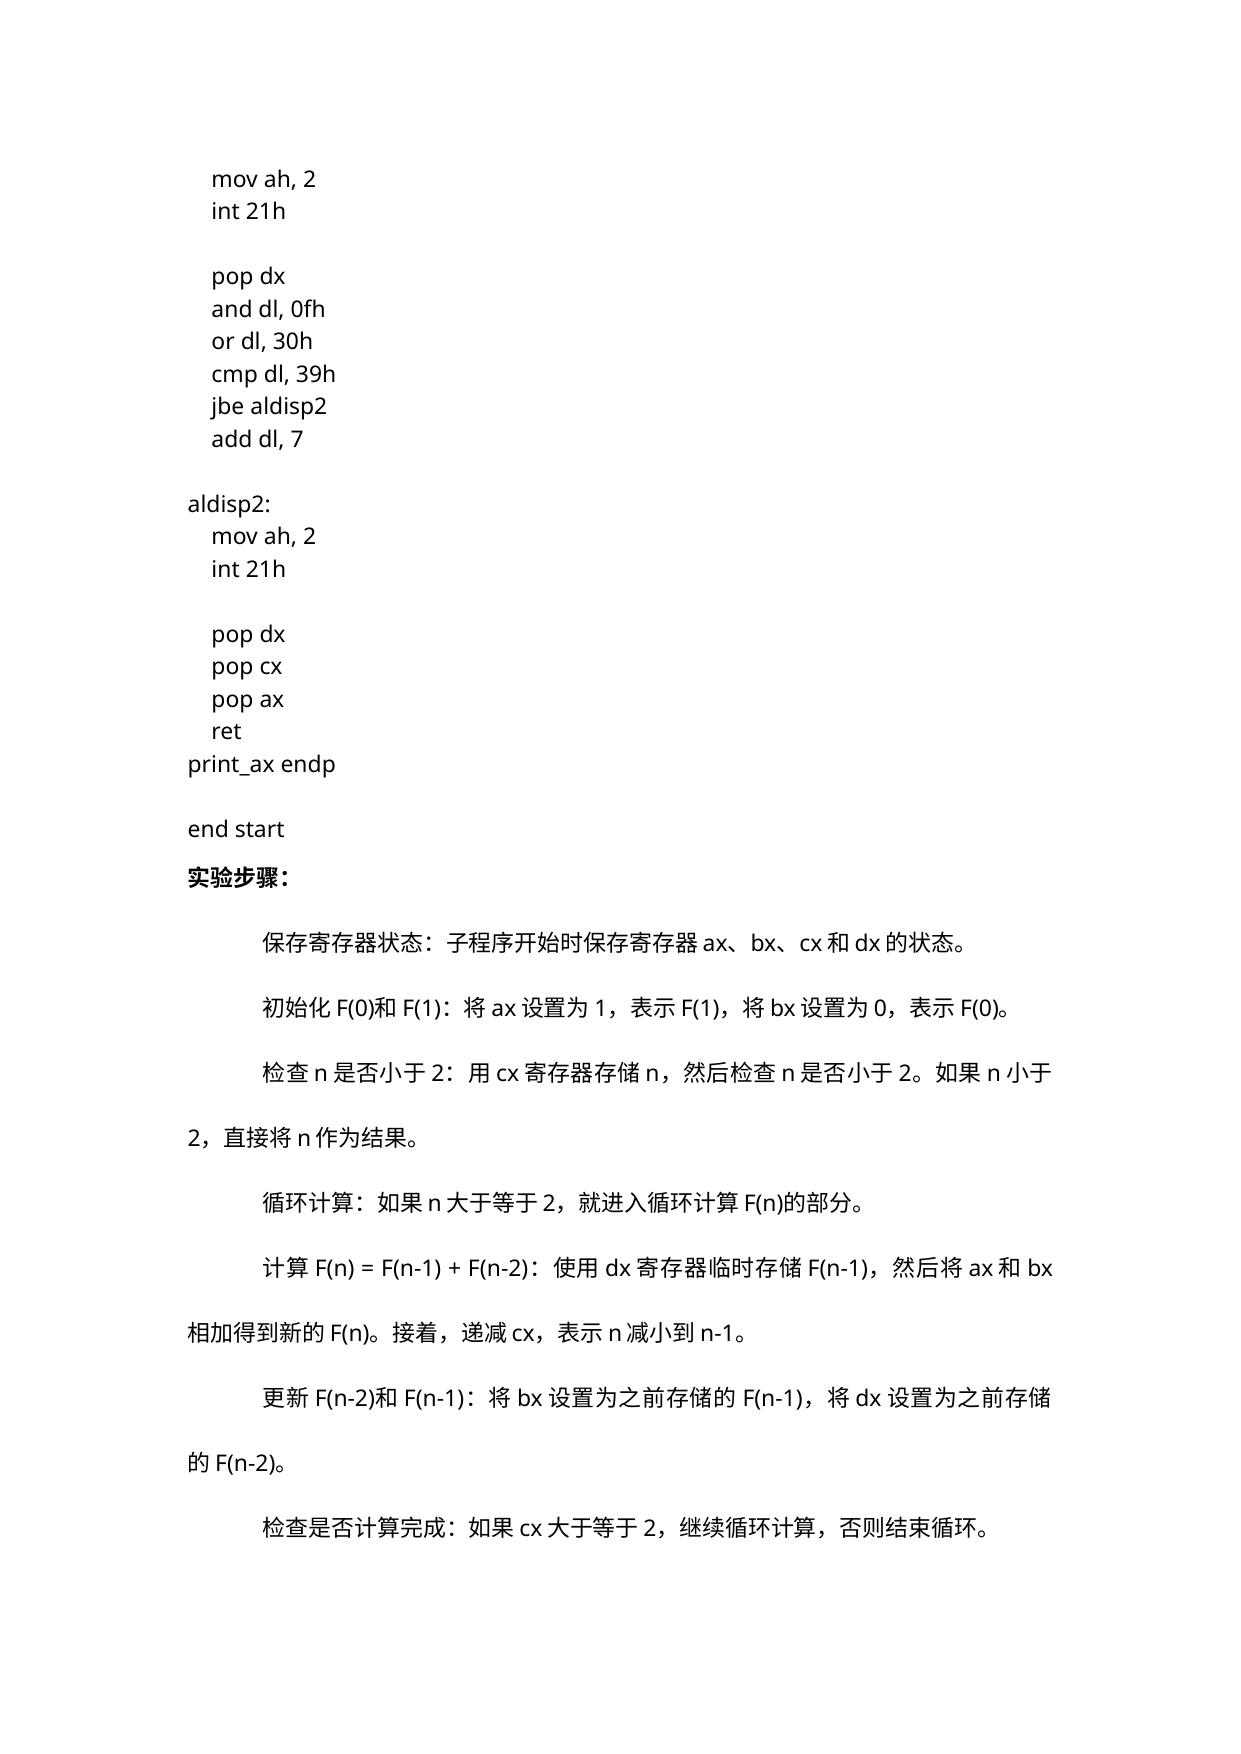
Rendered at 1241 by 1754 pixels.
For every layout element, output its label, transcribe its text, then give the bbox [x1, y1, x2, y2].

text 更新F(n-2)和F(n-1)：将bx设置为之前存储的F(n-1)，将dx设置为之前存储的F(n-2)。 [187, 1364, 1053, 1494]
text 实验步骤： [187, 844, 1053, 909]
text 检查n是否小于2：用cx寄存器存储n，然后检查n是否小于2。如果n小于2，直接将n作为结果。 [187, 1039, 1053, 1169]
text mov ah, 2 [187, 519, 1053, 552]
text pop dx [187, 617, 1053, 649]
text pop ax [187, 682, 1053, 714]
text 检查是否计算完成：如果cx大于等于2，继续循环计算，否则结束循环。 [187, 1494, 1053, 1559]
text pop dx [187, 259, 1053, 292]
text 计算F(n) = F(n-1) + F(n-2)：使用dx寄存器临时存储F(n-1)，然后将ax和bx相加得到新的F(n)。接着，递减cx，表示n减小到n-1。 [187, 1234, 1053, 1364]
text aldisp2: [187, 487, 1053, 519]
text 循环计算：如果n大于等于2，就进入循环计算F(n)的部分。 [187, 1169, 1053, 1234]
text and dl, 0fh [187, 292, 1053, 324]
text 初始化F(0)和F(1)：将ax设置为1，表示F(1)，将bx设置为0，表示F(0)。 [187, 974, 1053, 1039]
text int 21h [187, 552, 1053, 584]
text int 21h [187, 194, 1053, 227]
text print_ax endp [187, 747, 1053, 779]
text add dl, 7 [187, 422, 1053, 454]
text cmp dl, 39h [187, 357, 1053, 389]
text pop cx [187, 649, 1053, 682]
text or dl, 30h [187, 324, 1053, 357]
text end start [187, 812, 1053, 844]
text ret [187, 714, 1053, 747]
text jbe aldisp2 [187, 389, 1053, 422]
text 保存寄存器状态：子程序开始时保存寄存器ax、bx、cx和dx的状态。 [187, 909, 1053, 974]
text mov ah, 2 [187, 162, 1053, 194]
